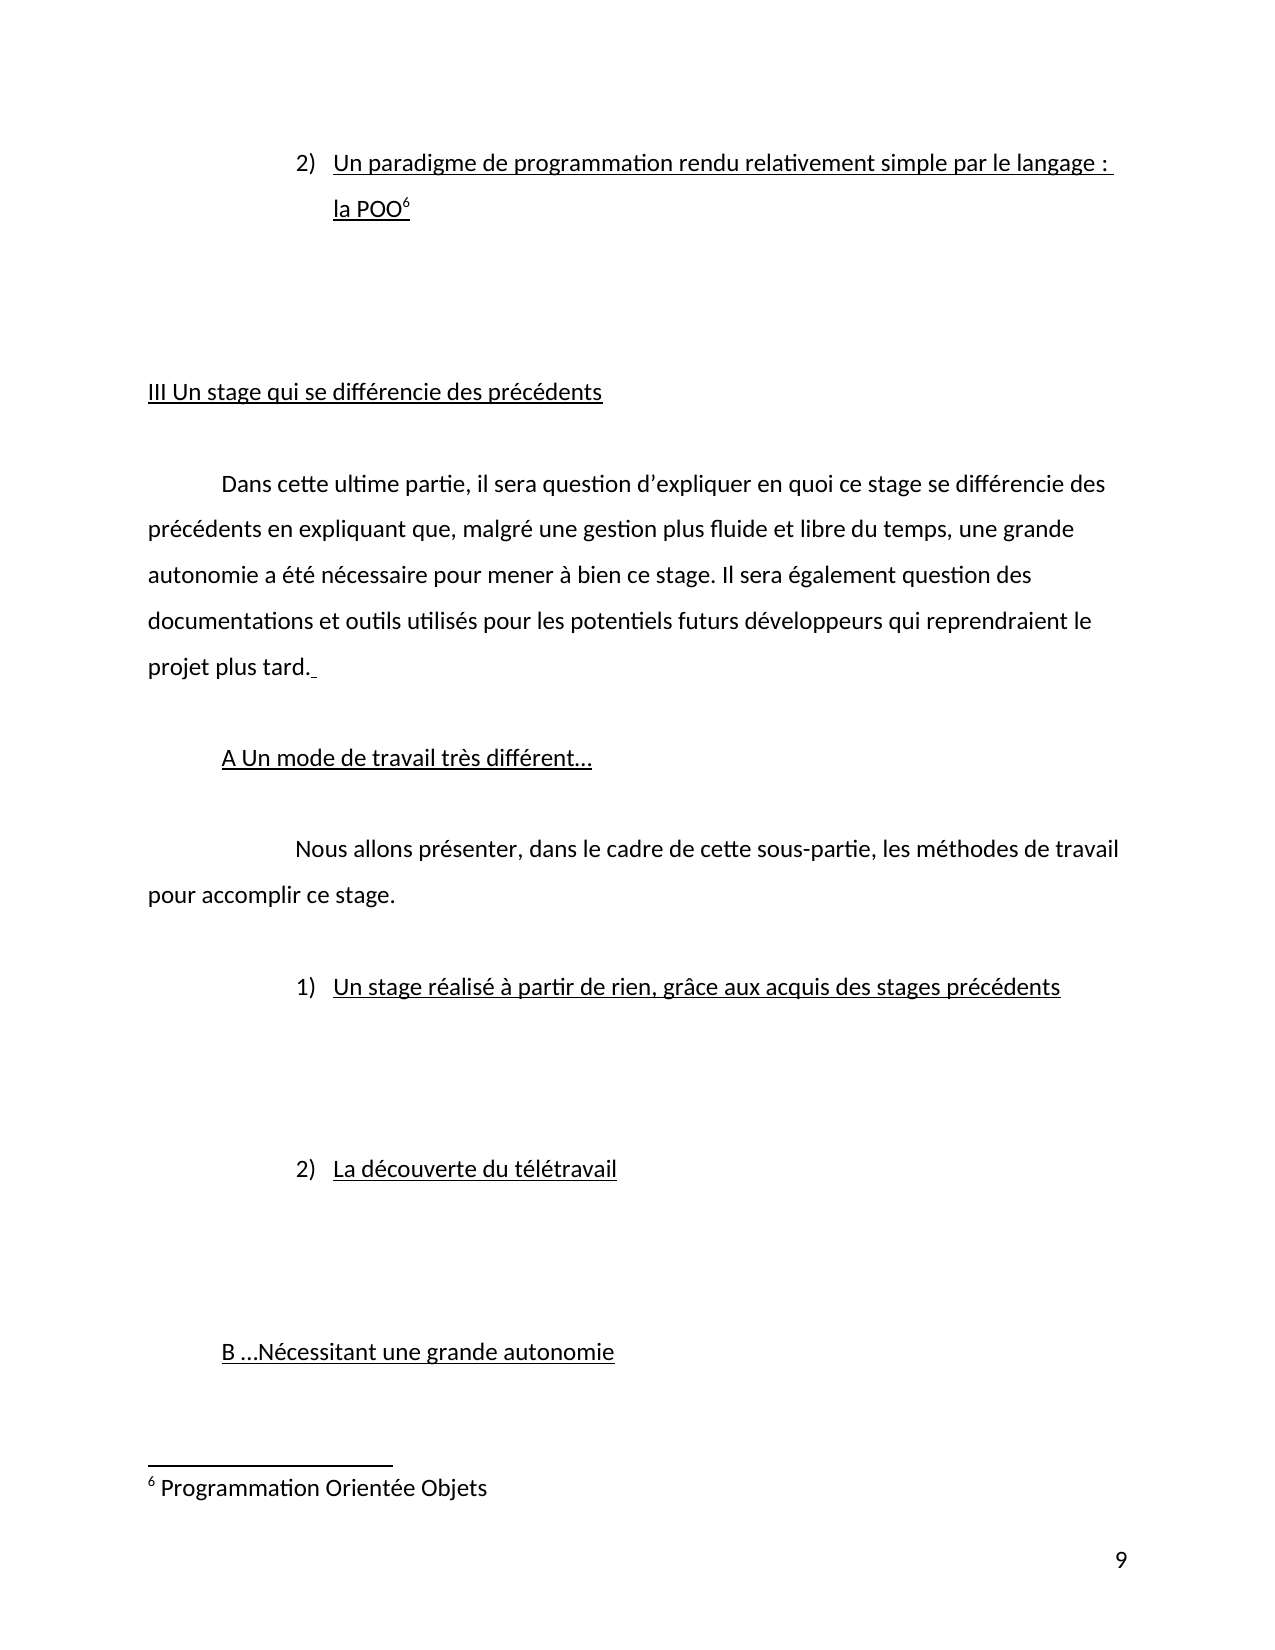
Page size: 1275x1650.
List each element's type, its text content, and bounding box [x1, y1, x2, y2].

text Nous allons présenter, dans le cadre de cette sous-partie, les méthodes de travail pour accomplir ce stage. [148, 833, 1127, 910]
text A Un mode de travail très différent… [148, 742, 1127, 773]
text B …Nécessitant une grande autonomie [148, 1337, 1127, 1367]
list Un paradigme de programmation rendu relativement simple par le langage : la POO [296, 148, 1127, 224]
list Un stage réalisé à partir de rien, grâce aux acquis des stages précédents [296, 971, 1127, 1001]
text Dans cette ultime partie, il sera question d’expliquer en quoi ce stage se différencie des précédents en expliquant que, malgré une gestion plus fluide et libre du temps, une grande autonomie a été nécessaire pour mener à bien ce stage. Il sera également question des documentations et outils utilisés pour les potentiels futurs développeurs qui reprendraient le projet plus tard. [148, 468, 1127, 681]
list La découverte du télétravail [296, 1154, 1127, 1184]
text III Un stage qui se différencie des précédents [148, 376, 1127, 407]
